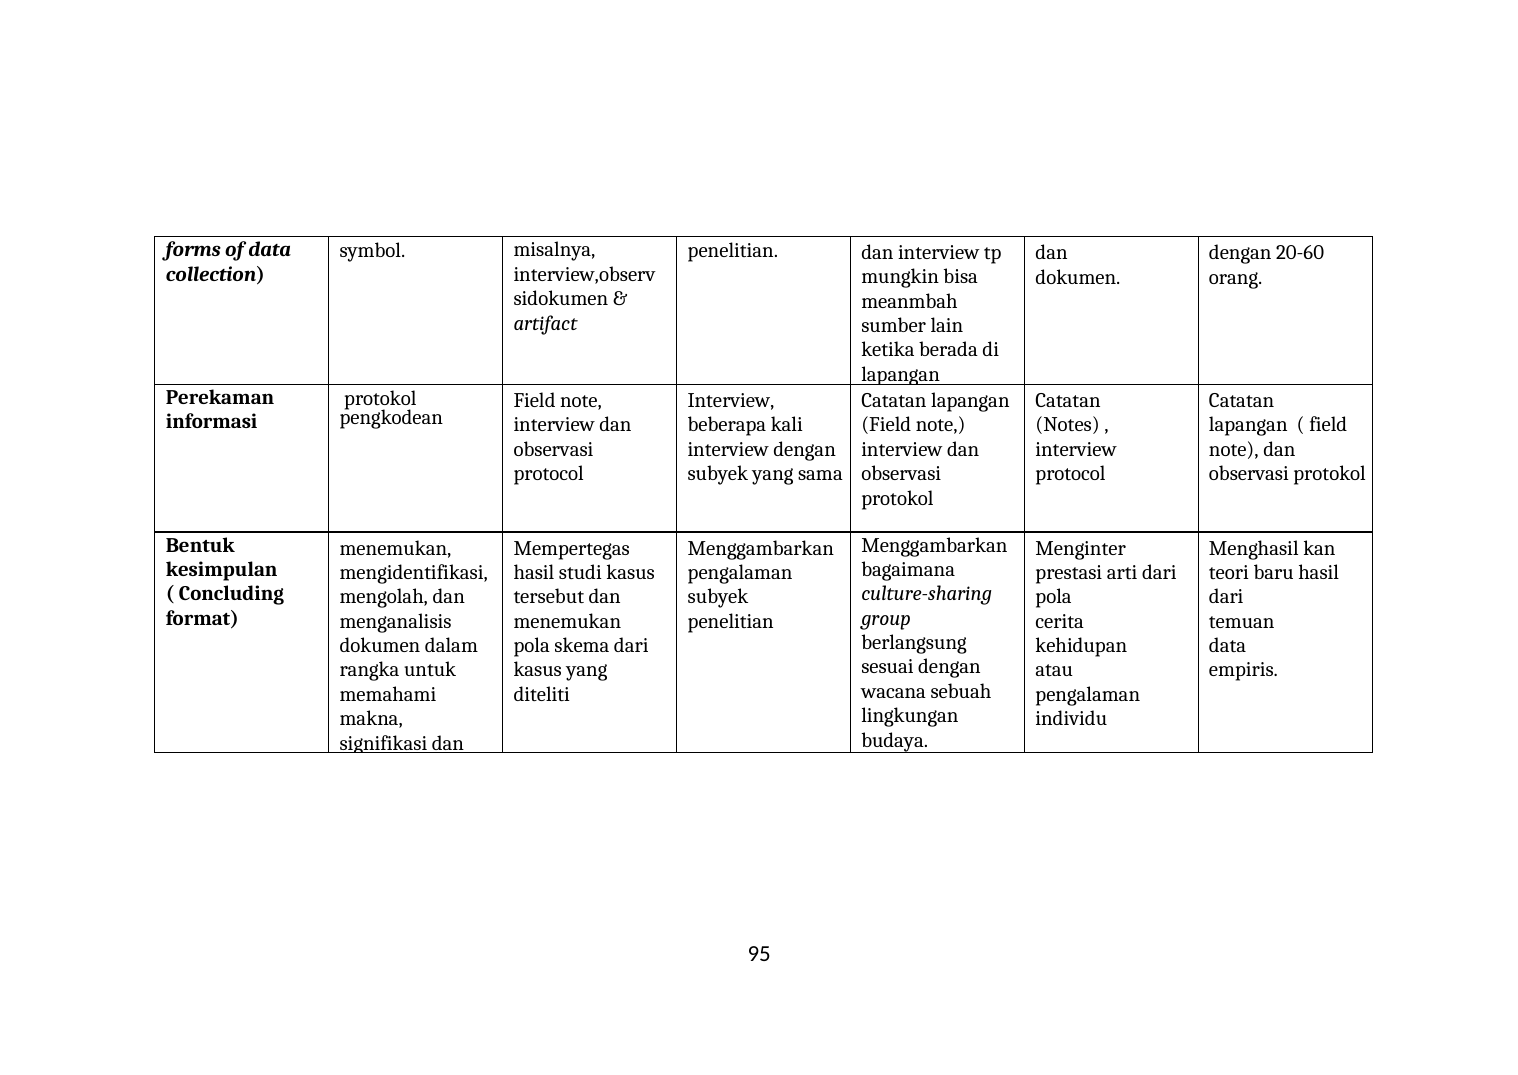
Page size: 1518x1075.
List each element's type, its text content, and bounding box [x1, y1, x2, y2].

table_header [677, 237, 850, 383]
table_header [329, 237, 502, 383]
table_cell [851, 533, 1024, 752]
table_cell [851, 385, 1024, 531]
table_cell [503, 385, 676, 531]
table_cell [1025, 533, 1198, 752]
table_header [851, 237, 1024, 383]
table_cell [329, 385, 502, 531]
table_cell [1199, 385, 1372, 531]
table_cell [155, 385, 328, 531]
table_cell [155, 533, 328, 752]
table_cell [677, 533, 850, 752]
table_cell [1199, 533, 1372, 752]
text 95 [150, 943, 1368, 966]
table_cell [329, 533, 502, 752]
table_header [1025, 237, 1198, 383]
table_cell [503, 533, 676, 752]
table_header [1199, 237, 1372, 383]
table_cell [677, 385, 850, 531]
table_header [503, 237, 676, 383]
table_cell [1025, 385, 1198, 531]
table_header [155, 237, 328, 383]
